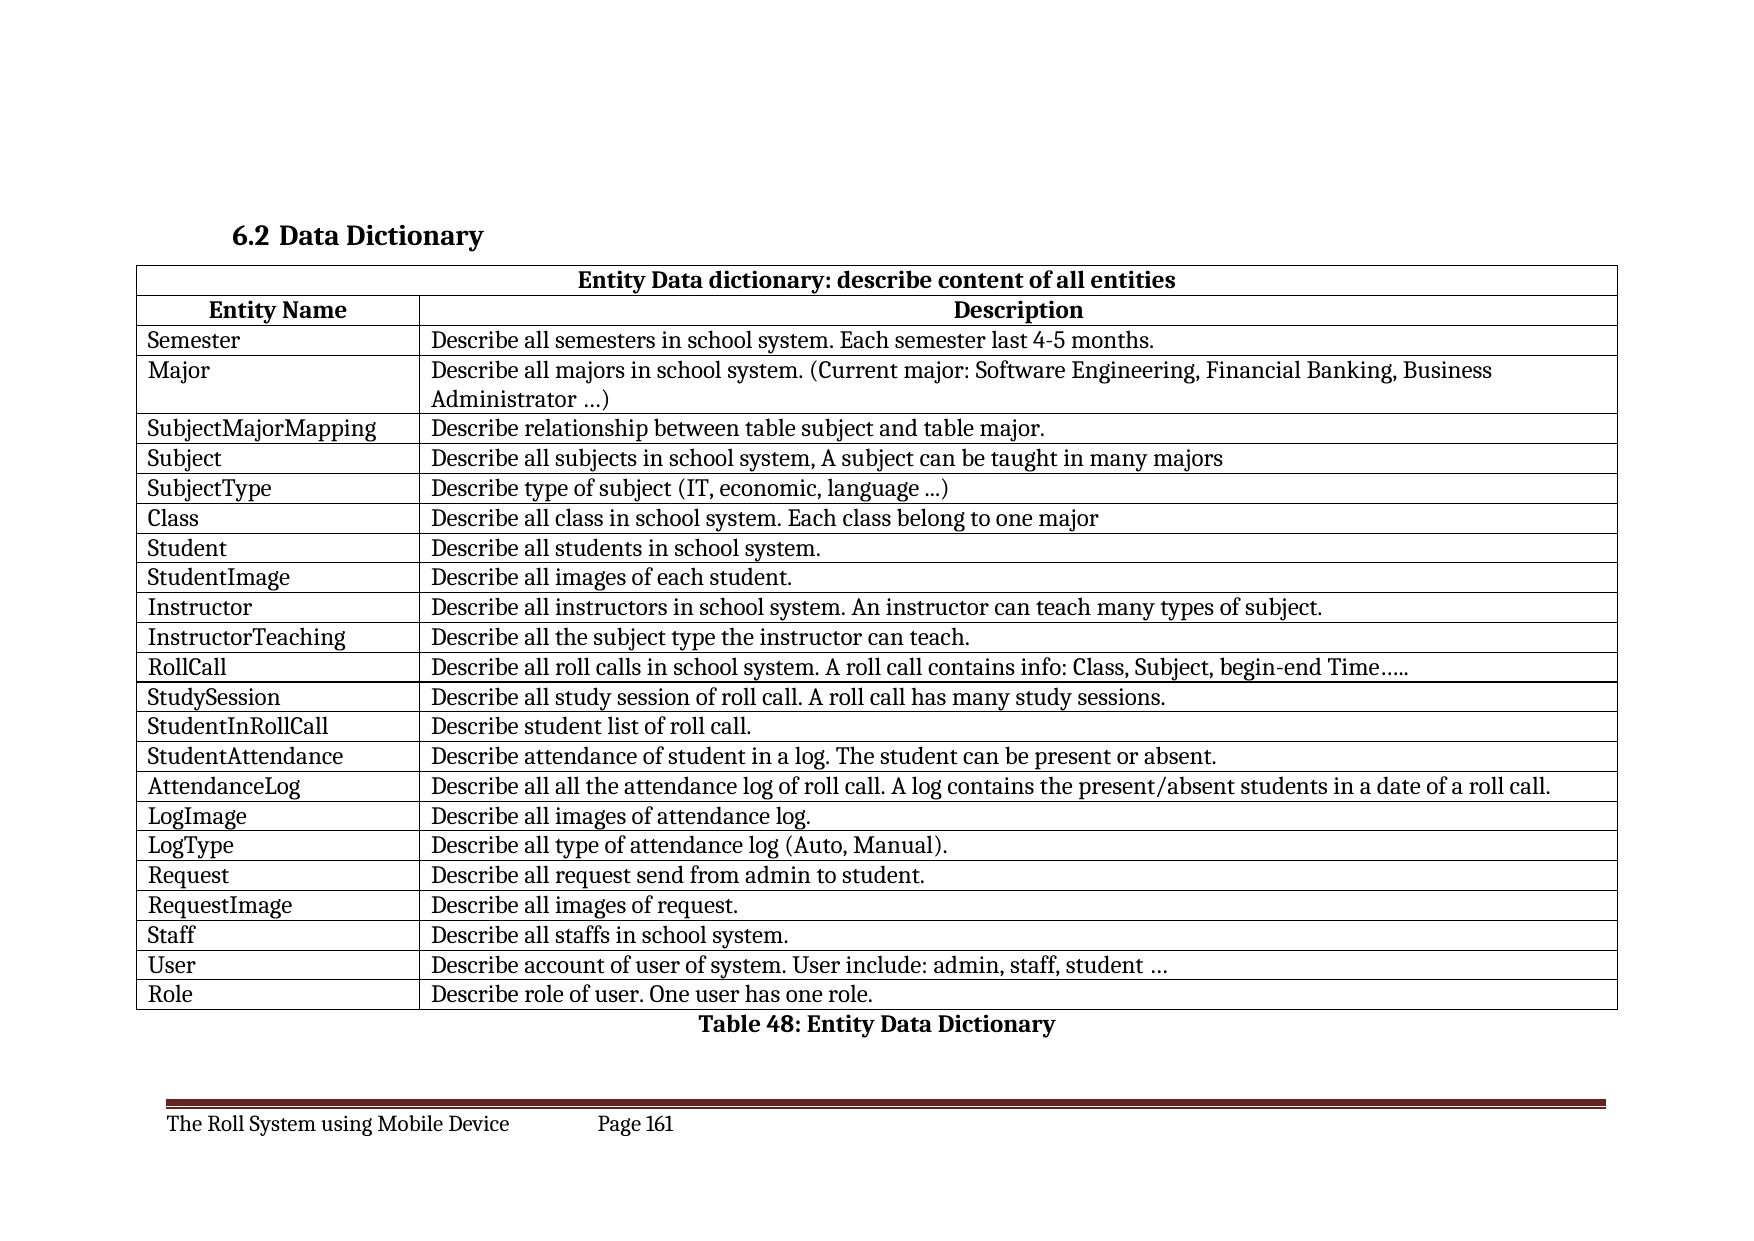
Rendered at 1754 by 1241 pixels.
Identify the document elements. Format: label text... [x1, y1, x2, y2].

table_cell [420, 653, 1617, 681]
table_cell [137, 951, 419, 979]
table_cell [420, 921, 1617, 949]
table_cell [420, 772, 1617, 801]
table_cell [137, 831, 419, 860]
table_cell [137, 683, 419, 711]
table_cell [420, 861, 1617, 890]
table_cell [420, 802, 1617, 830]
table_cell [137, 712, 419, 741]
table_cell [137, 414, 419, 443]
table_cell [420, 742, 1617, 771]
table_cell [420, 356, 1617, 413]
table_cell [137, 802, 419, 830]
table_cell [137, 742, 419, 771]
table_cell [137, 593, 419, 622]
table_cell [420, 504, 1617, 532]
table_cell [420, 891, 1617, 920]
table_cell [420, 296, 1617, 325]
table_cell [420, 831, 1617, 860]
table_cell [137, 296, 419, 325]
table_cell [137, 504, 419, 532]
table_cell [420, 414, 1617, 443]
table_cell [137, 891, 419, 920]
text Table 48: Entity Data Dictionary [148, 1010, 1606, 1039]
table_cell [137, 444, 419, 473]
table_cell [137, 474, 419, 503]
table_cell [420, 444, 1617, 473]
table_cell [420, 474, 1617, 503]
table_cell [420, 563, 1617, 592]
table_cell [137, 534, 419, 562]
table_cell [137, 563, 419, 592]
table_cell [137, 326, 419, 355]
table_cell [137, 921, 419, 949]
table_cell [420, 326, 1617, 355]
subtitle Data Dictionary [232, 219, 1606, 253]
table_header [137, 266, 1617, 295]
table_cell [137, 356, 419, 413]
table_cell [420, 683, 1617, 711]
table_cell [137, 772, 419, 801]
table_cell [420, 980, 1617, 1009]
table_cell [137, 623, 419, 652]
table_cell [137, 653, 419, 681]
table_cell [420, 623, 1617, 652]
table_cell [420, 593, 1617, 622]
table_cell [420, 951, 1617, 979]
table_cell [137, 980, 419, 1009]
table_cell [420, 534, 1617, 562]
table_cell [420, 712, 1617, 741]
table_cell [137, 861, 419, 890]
